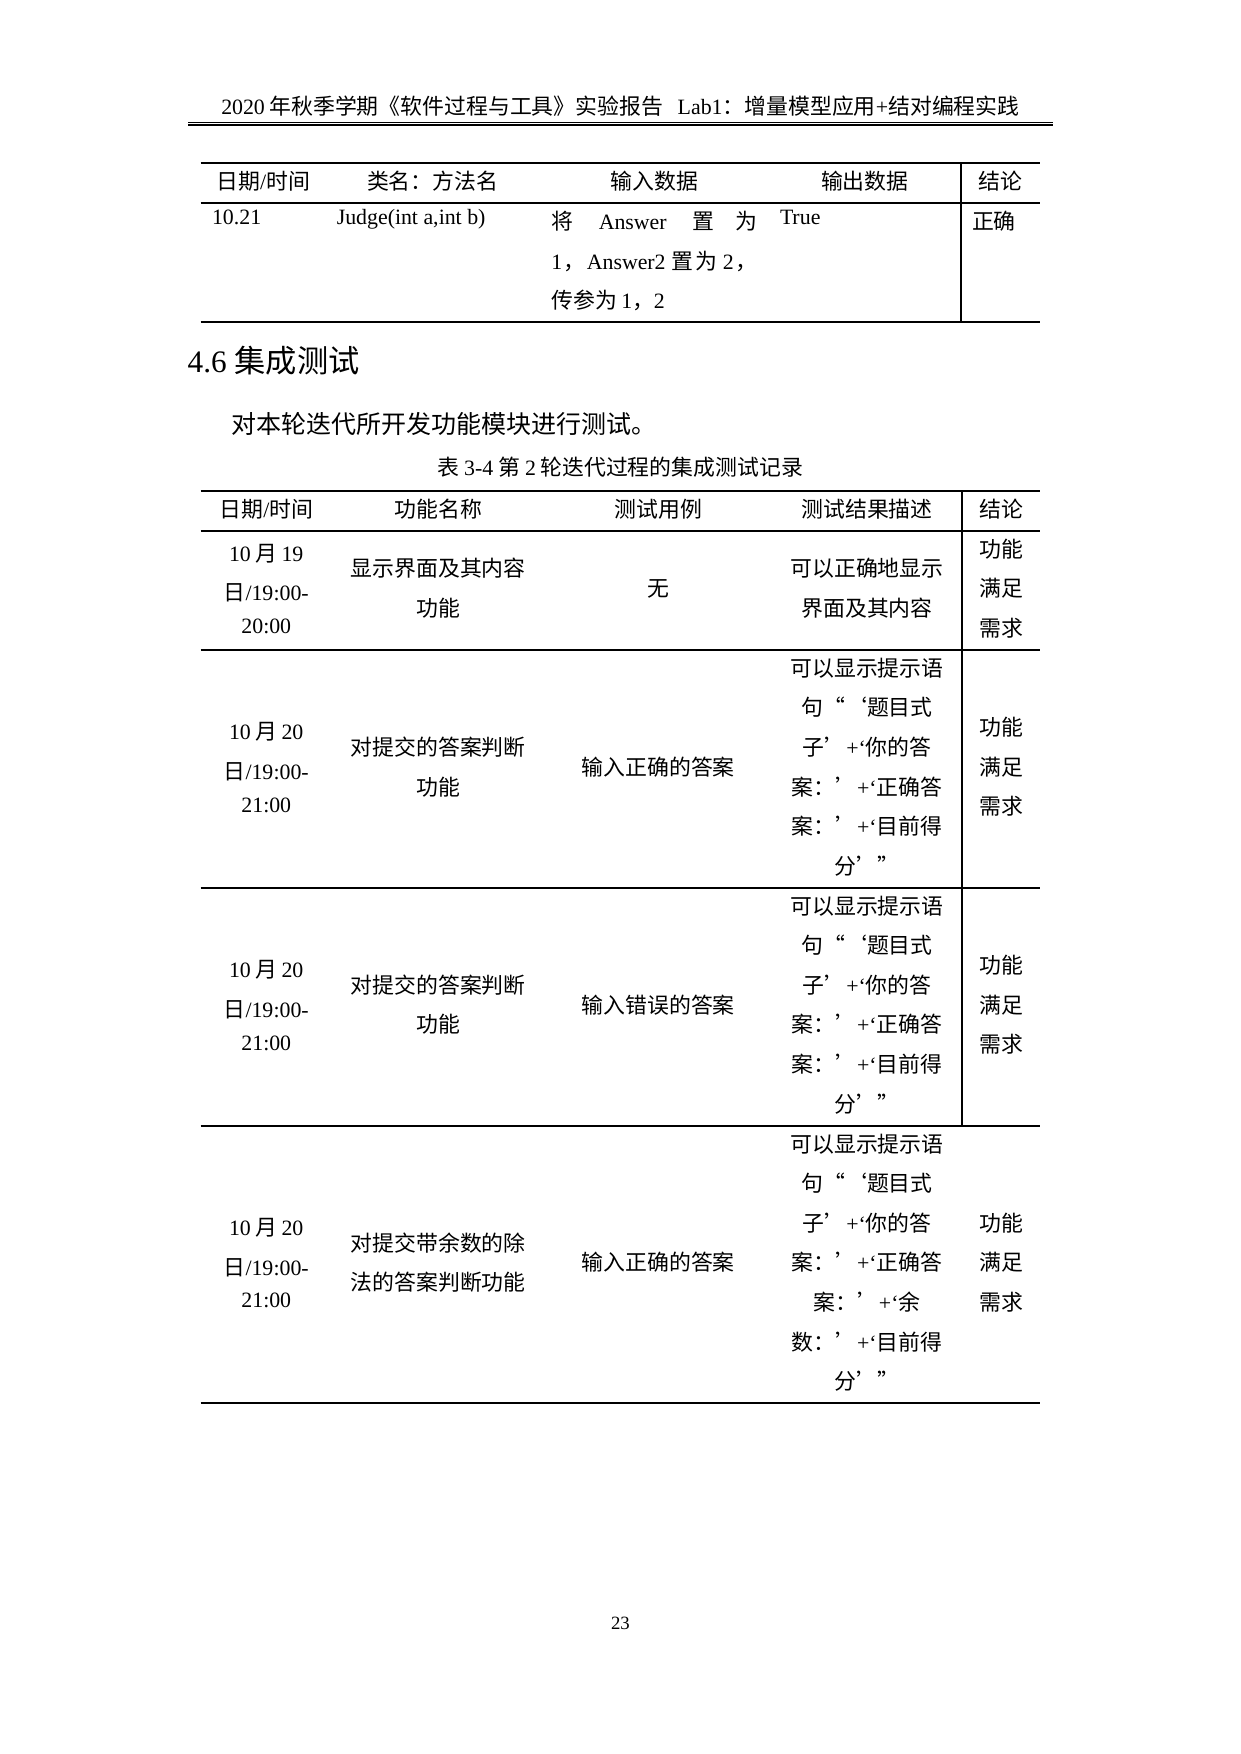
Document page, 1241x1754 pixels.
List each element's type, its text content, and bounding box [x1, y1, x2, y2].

table_cell 可以正确地显示界面及其内容 [771, 532, 961, 649]
table_cell 输入正确的答案 [544, 651, 771, 887]
table_cell 10.21 [201, 204, 325, 321]
table_cell 功能满足需求 [962, 1127, 1040, 1402]
table_header 测试用例 [544, 492, 771, 529]
table_cell 可以显示提示语句“‘题目式子’+‘你的答案：’+‘正确答案：’+‘余数：’+‘目前得分’” [771, 1127, 962, 1402]
table_header 结论 [962, 164, 1040, 202]
table_header 类名：方法名 [325, 164, 540, 202]
table_cell 可以显示提示语句“‘题目式子’+‘你的答案：’+‘正确答案：’+‘目前得分’” [771, 889, 961, 1124]
table_header 日期/时间 [201, 164, 325, 202]
table_cell 10月20日/19:00-21:00 [201, 1127, 332, 1402]
table_header 输出数据 [769, 164, 960, 202]
subtitle 集成测试 [187, 336, 1053, 381]
table_cell 对提交的答案判断功能 [332, 651, 544, 887]
table_cell 输入正确的答案 [544, 1127, 771, 1402]
table_header 日期/时间 [201, 492, 332, 529]
table_cell 10月20日/19:00-21:00 [201, 651, 332, 887]
table_header 结论 [963, 492, 1040, 529]
table_cell 将Answer置为1，Answer2置为2，传参为1，2 [540, 204, 768, 321]
table_cell 输入错误的答案 [544, 889, 771, 1124]
table_header 功能名称 [332, 492, 544, 529]
table_cell 正确 [962, 204, 1040, 321]
table_cell 10月19日/19:00-20:00 [201, 532, 332, 649]
table_cell 对提交带余数的除法的答案判断功能 [332, 1127, 544, 1402]
table_cell Judge(int a,int b) [325, 204, 540, 321]
table_cell True [769, 204, 960, 321]
table_cell 对提交的答案判断功能 [332, 889, 544, 1124]
table_cell 无 [544, 532, 771, 649]
table_header 输入数据 [540, 164, 768, 202]
text 表3-4 第2轮迭代过程的集成测试记录 [187, 450, 1053, 482]
table_cell 可以显示提示语句“‘题目式子’+‘你的答案：’+‘正确答案：’+‘目前得分’” [771, 651, 961, 887]
table_header 测试结果描述 [771, 492, 961, 529]
table_cell 功能满足需求 [963, 651, 1040, 887]
table_cell 显示界面及其内容功能 [332, 532, 544, 649]
table_cell 功能满足需求 [963, 532, 1040, 649]
text 对本轮迭代所开发功能模块进行测试。 [231, 405, 1053, 441]
table_cell 功能满足需求 [963, 889, 1040, 1124]
table_cell 10月20日/19:00-21:00 [201, 889, 332, 1124]
